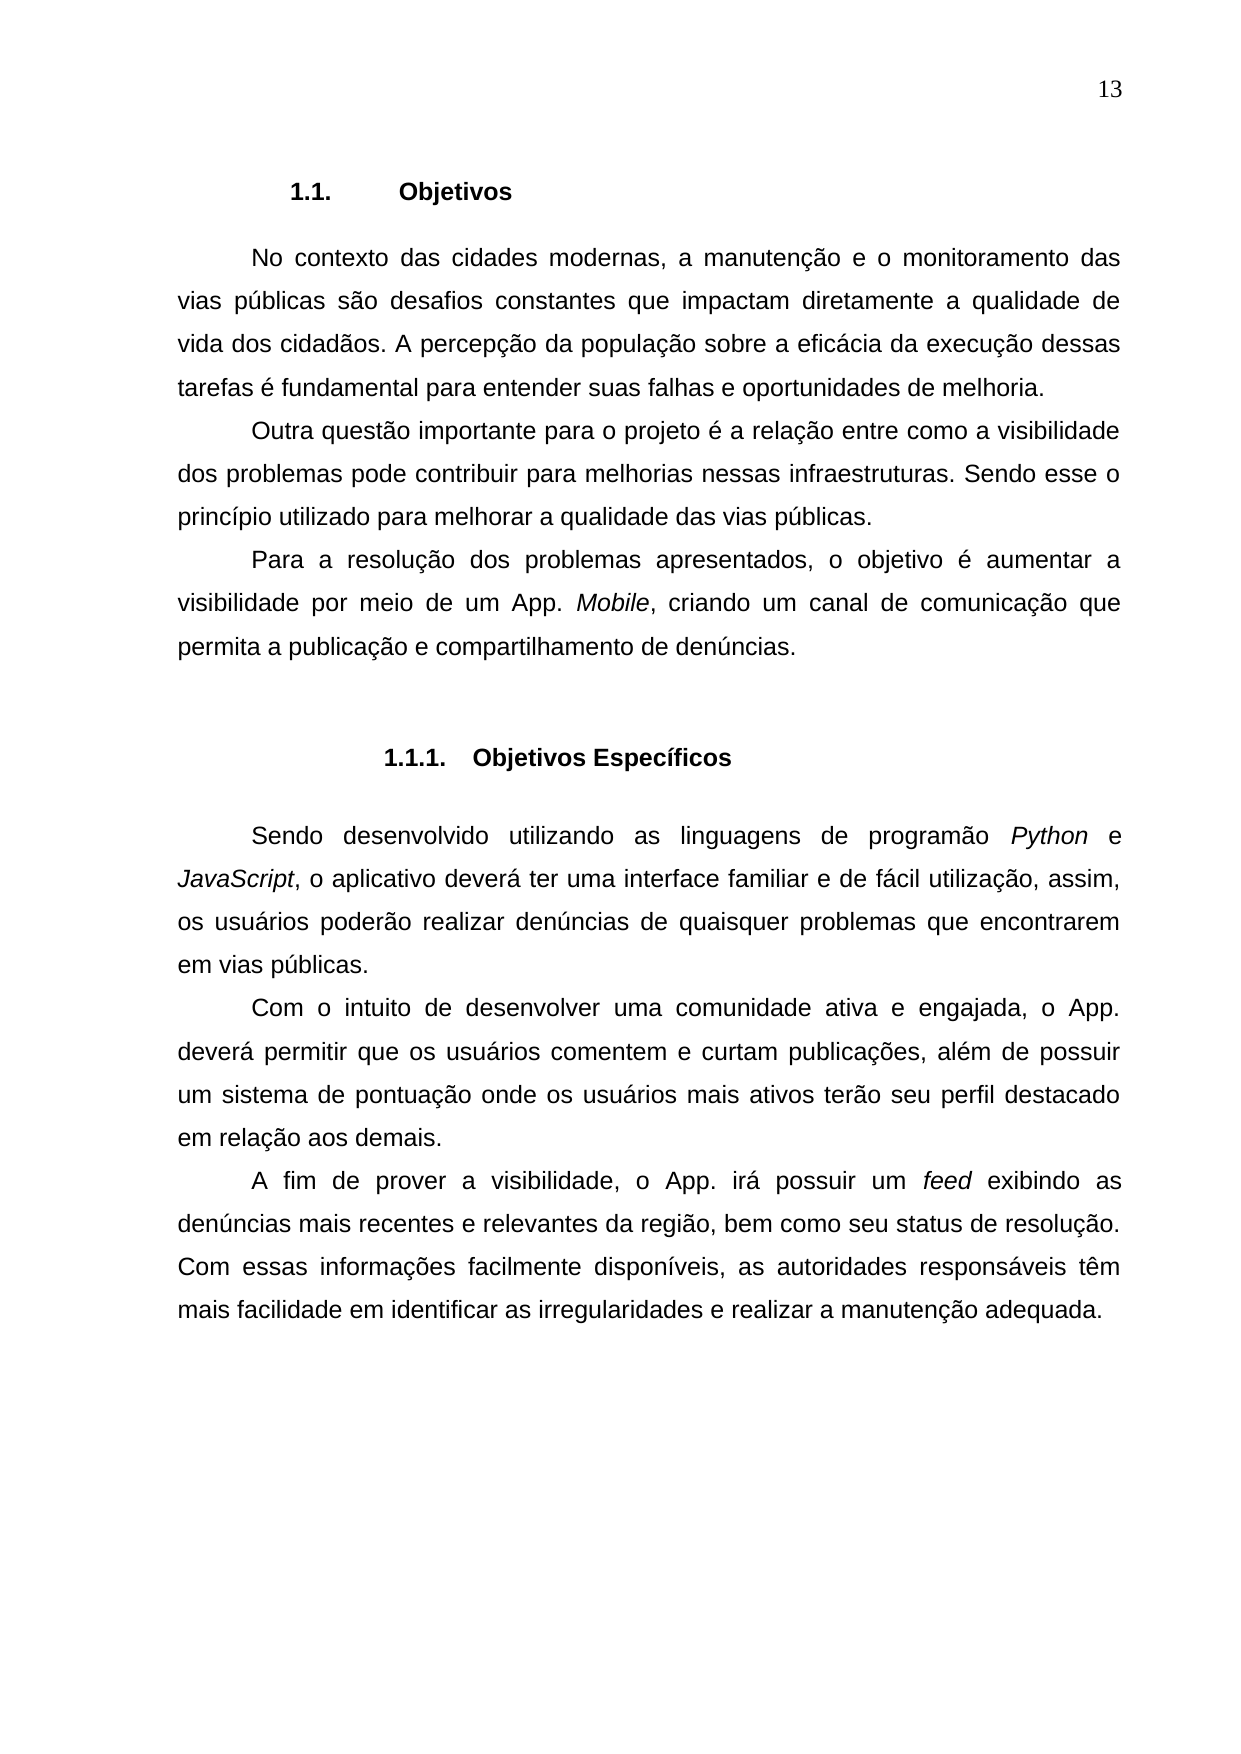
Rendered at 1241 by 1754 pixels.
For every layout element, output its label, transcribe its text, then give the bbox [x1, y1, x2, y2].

text Com o intuito de desenvolver uma comunidade ativa e engajada, o App. deverá permitir que os usuários comentem e curtam publicações, além de possuir um sistema de pontuação onde os usuários mais ativos terão seu perfil destacado em relação aos demais. [177, 993, 1122, 1151]
subtitle Objetivos Específicos [383, 743, 1122, 771]
text No contexto das cidades modernas, a manutenção e o monitoramento das vias públicas são desafios constantes que impactam diretamente a qualidade de vida dos cidadãos. A percepção da população sobre a eficácia da execução dessas tarefas é fundamental para entender suas falhas e oportunidades de melhoria. Outra questão importante para o projeto é a relação entre como a visibilidade dos problemas pode contribuir para melhorias nessas infraestruturas. Sendo esse o princípio utilizado para melhorar a qualidade das vias públicas. [177, 243, 1122, 531]
subtitle Objetivos [290, 177, 1122, 206]
text Para a resolução dos problemas apresentados, o objetivo é aumentar a visibilidade por meio de um App. Mobile, criando um canal de comunicação que permita a publicação e compartilhamento de denúncias. [177, 545, 1122, 660]
text Sendo desenvolvido utilizando as linguagens de programão Python e JavaScript, o aplicativo deverá ter uma interface familiar e de fácil utilização, assim, os usuários poderão realizar denúncias de quaisquer problemas que encontrarem em vias públicas. [177, 821, 1122, 979]
text A fim de prover a visibilidade, o App. irá possuir um feed exibindo as denúncias mais recentes e relevantes da região, bem como seu status de resolução. Com essas informações facilmente disponíveis, as autoridades responsáveis têm mais facilidade em identificar as irregularidades e realizar a manutenção adequada. [177, 1166, 1122, 1324]
